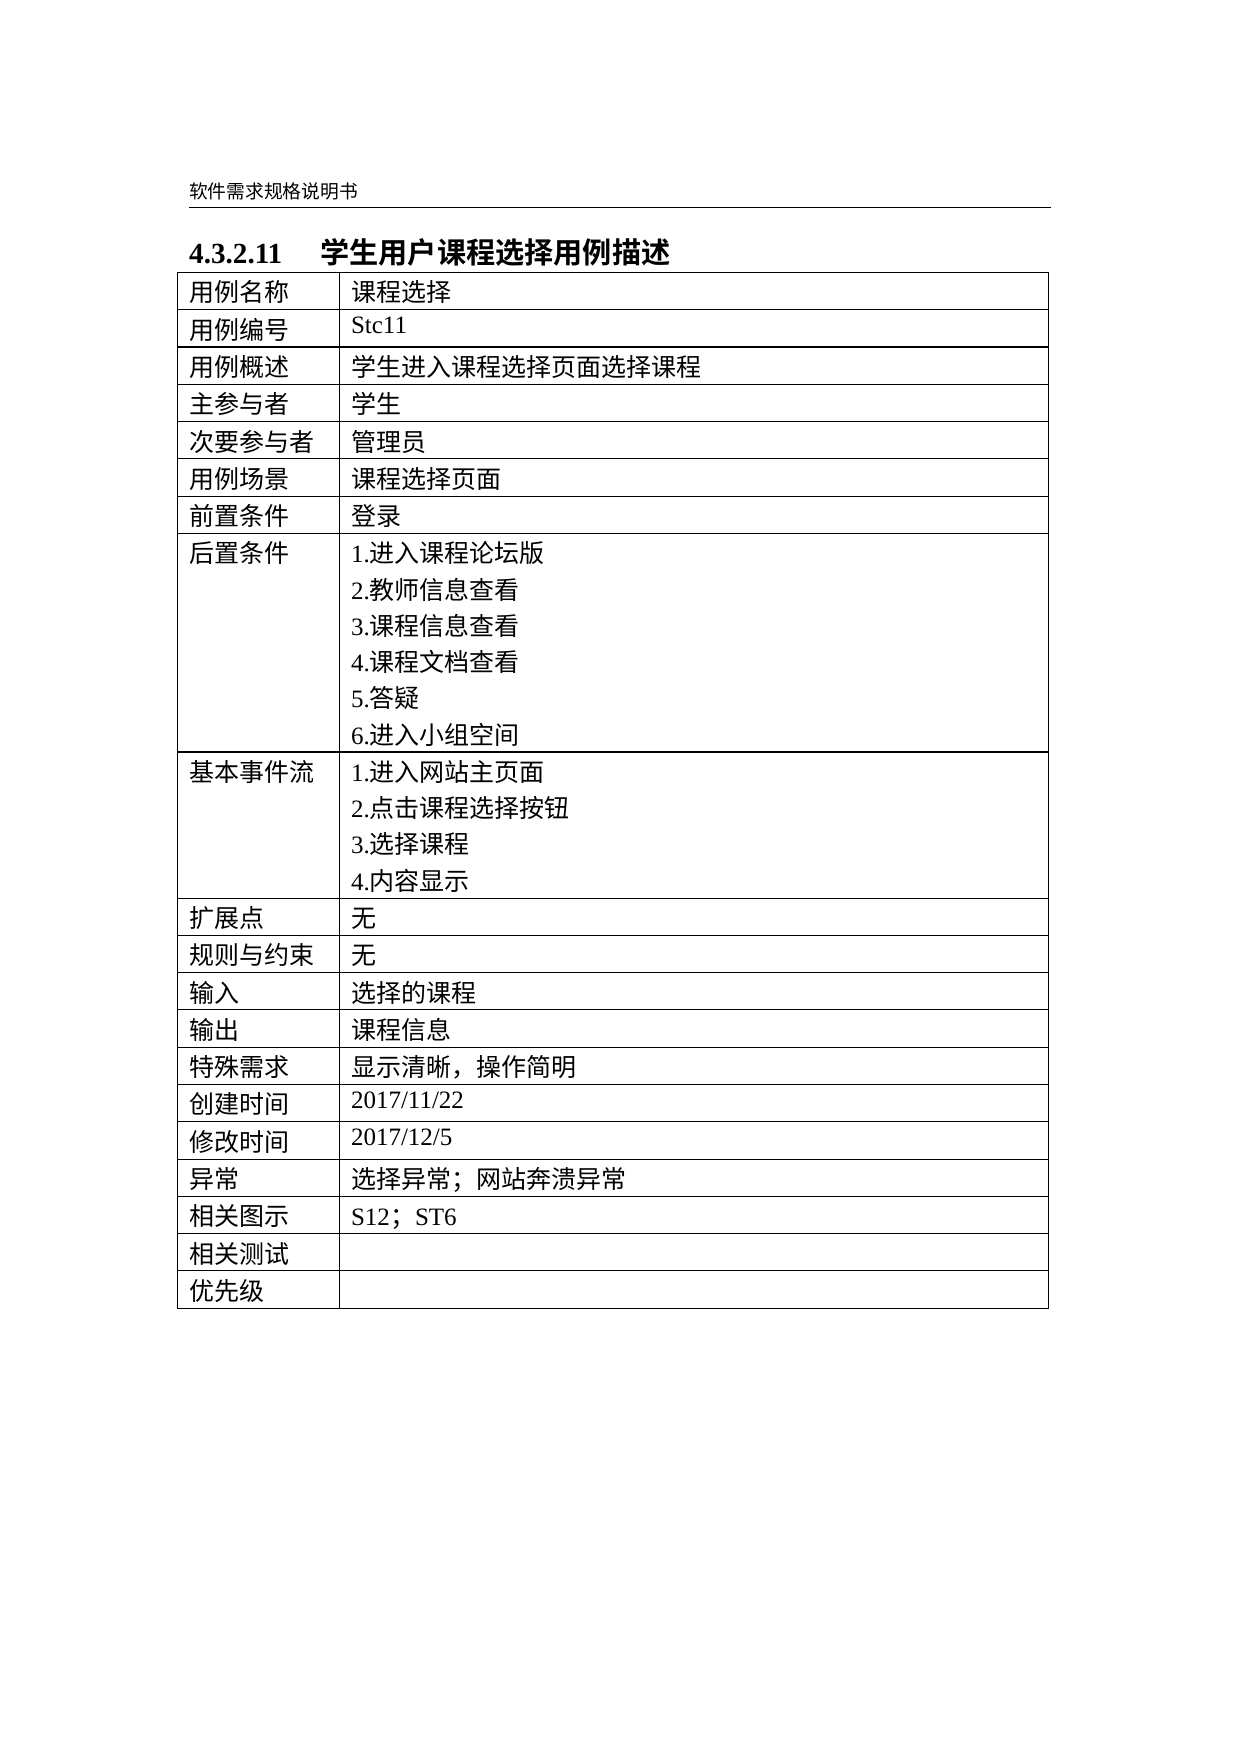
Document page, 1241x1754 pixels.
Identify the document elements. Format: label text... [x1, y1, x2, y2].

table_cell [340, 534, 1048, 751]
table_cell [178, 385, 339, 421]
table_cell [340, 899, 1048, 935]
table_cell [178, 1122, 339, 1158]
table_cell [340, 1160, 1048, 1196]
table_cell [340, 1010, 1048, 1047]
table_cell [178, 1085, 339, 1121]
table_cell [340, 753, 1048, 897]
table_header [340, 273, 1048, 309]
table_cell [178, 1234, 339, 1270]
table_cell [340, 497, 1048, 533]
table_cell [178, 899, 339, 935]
subtitle 学生用户课程选择用例描述 [189, 229, 1051, 272]
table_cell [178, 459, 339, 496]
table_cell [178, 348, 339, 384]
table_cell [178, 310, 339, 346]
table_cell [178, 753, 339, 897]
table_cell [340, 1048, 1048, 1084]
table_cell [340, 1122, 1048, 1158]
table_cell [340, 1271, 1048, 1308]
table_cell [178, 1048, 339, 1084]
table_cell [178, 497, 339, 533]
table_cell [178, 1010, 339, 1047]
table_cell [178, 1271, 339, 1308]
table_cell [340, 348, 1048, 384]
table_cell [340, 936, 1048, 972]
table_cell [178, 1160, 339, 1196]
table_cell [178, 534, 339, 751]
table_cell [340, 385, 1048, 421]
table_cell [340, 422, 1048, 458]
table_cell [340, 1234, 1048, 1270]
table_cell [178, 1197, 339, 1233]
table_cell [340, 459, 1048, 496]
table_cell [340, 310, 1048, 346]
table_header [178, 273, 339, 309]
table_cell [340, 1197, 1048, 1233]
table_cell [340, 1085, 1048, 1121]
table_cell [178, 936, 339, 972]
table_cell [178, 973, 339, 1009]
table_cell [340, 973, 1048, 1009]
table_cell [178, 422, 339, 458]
